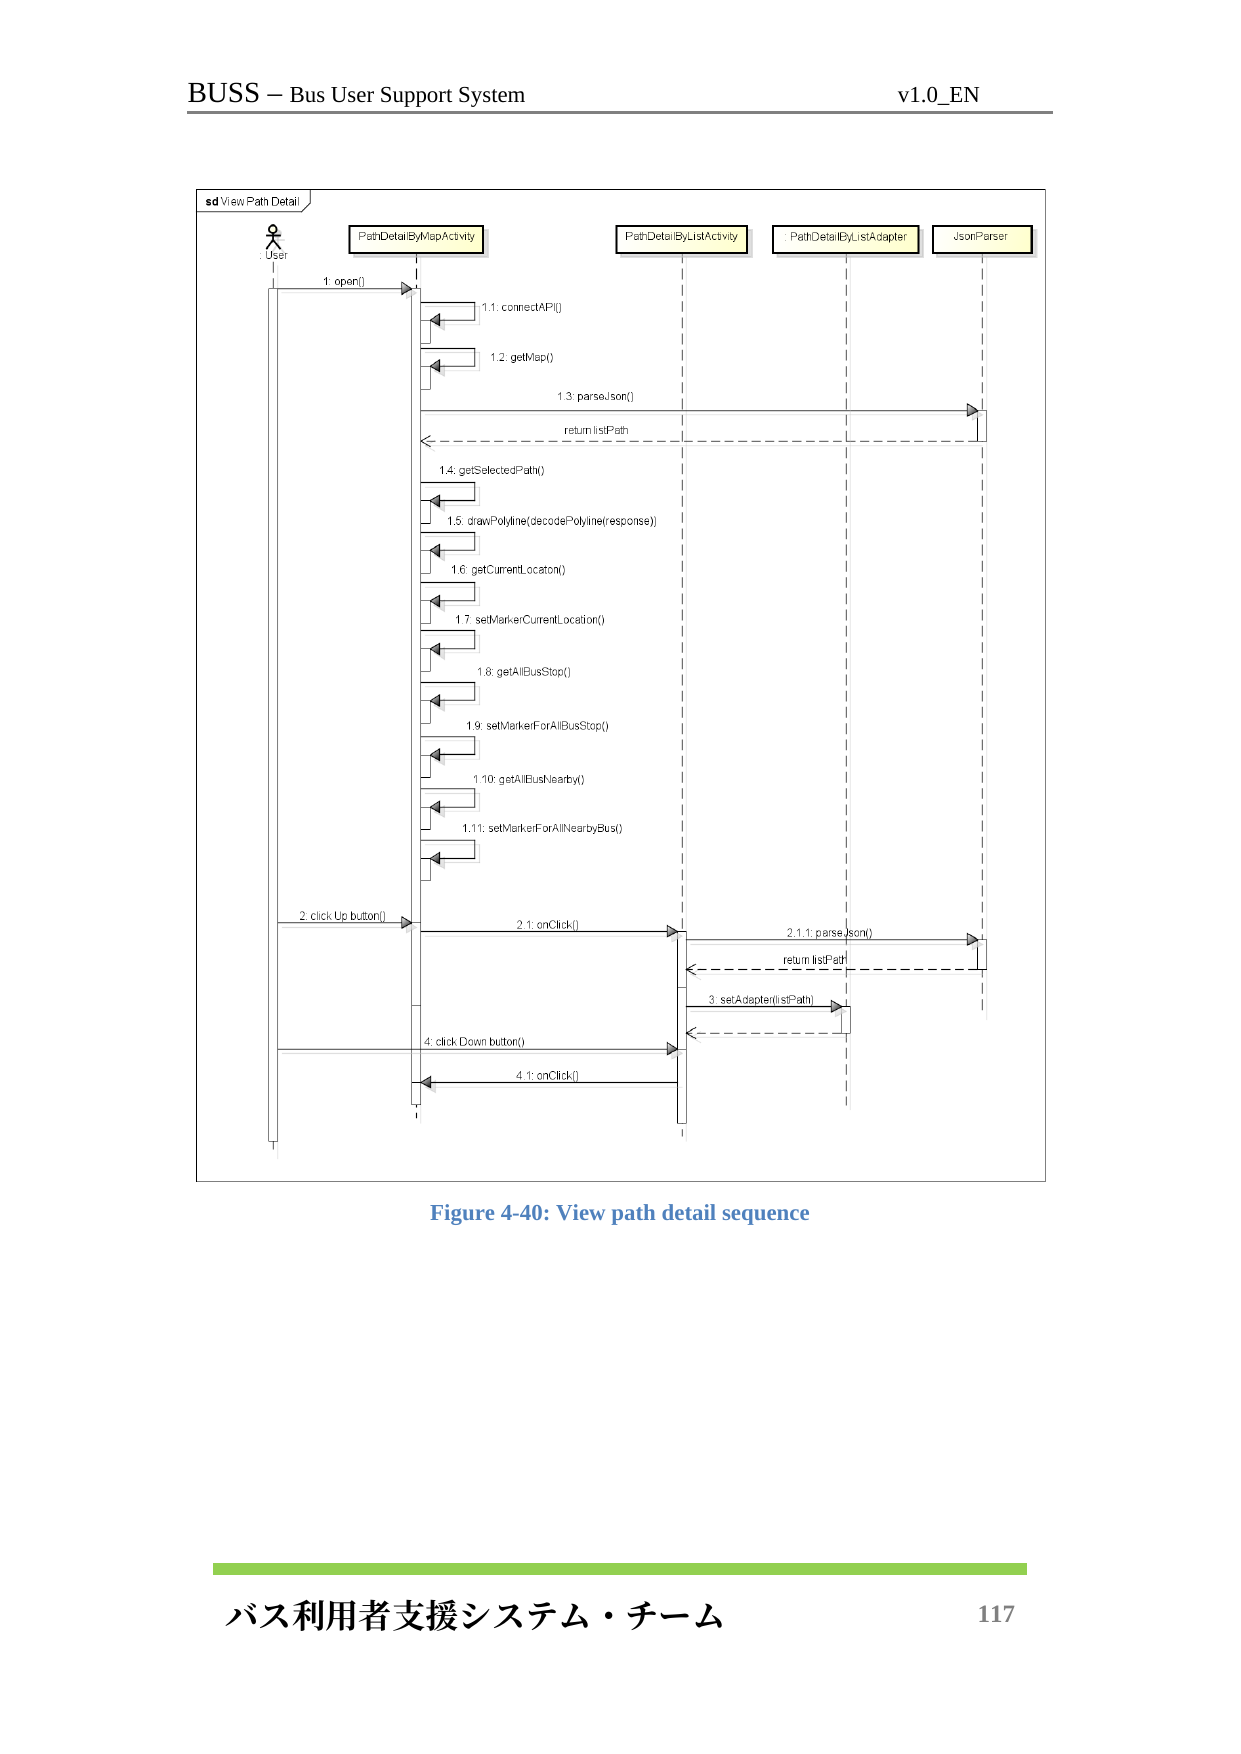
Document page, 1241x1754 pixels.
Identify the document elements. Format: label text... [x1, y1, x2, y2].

picture [187, 180, 1053, 1190]
text Figure 4-39: View favorite place sequence Figure 4-40: View path detail sequence Figure 4-41: View path found sequence [187, 1190, 1053, 1225]
